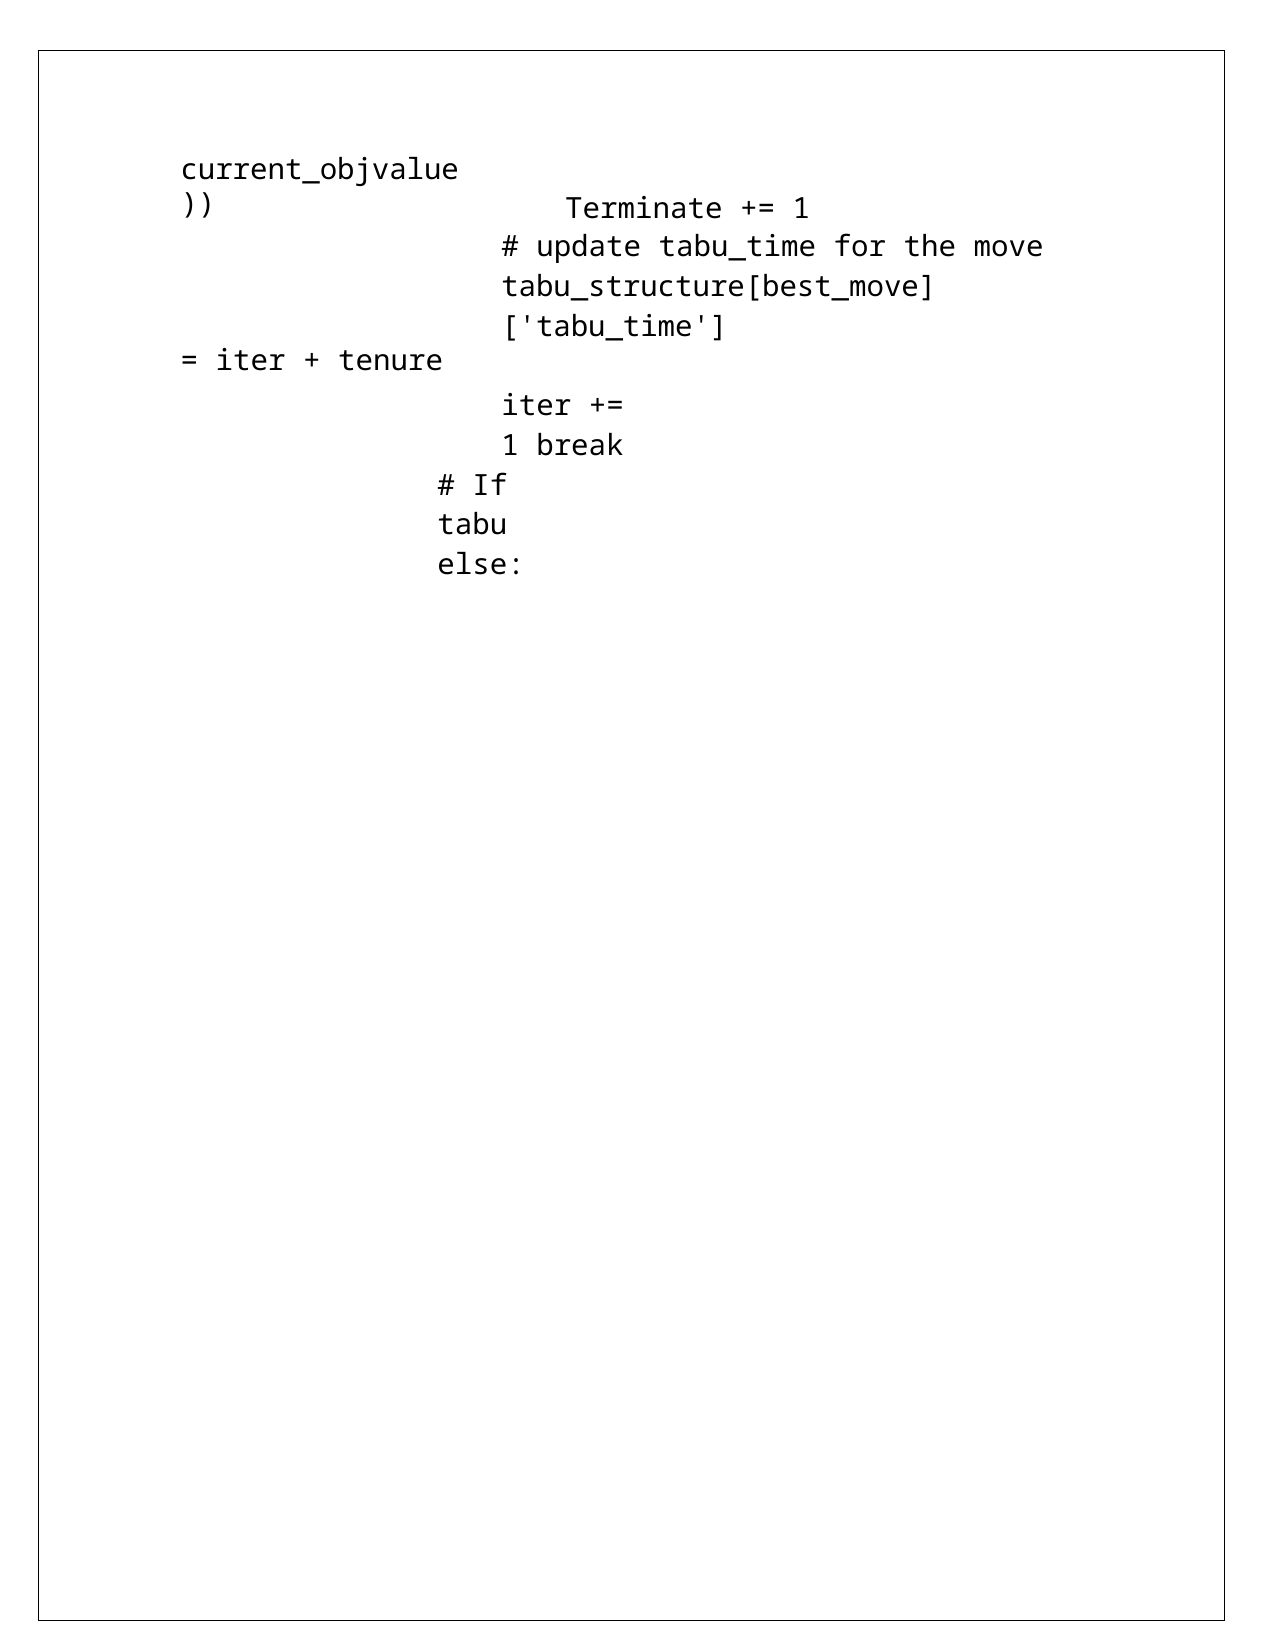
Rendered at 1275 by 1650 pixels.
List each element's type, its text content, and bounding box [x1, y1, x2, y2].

text # update tabu_time for the move tabu_structure[best_move]['tabu_time'] [501, 226, 1148, 345]
text # If tabu else: [437, 464, 581, 583]
text = iter + tenure [180, 339, 468, 378]
text current_objvalue)) [180, 152, 468, 220]
text Terminate += 1 [565, 192, 1148, 226]
text iter += 1 break [501, 384, 646, 464]
